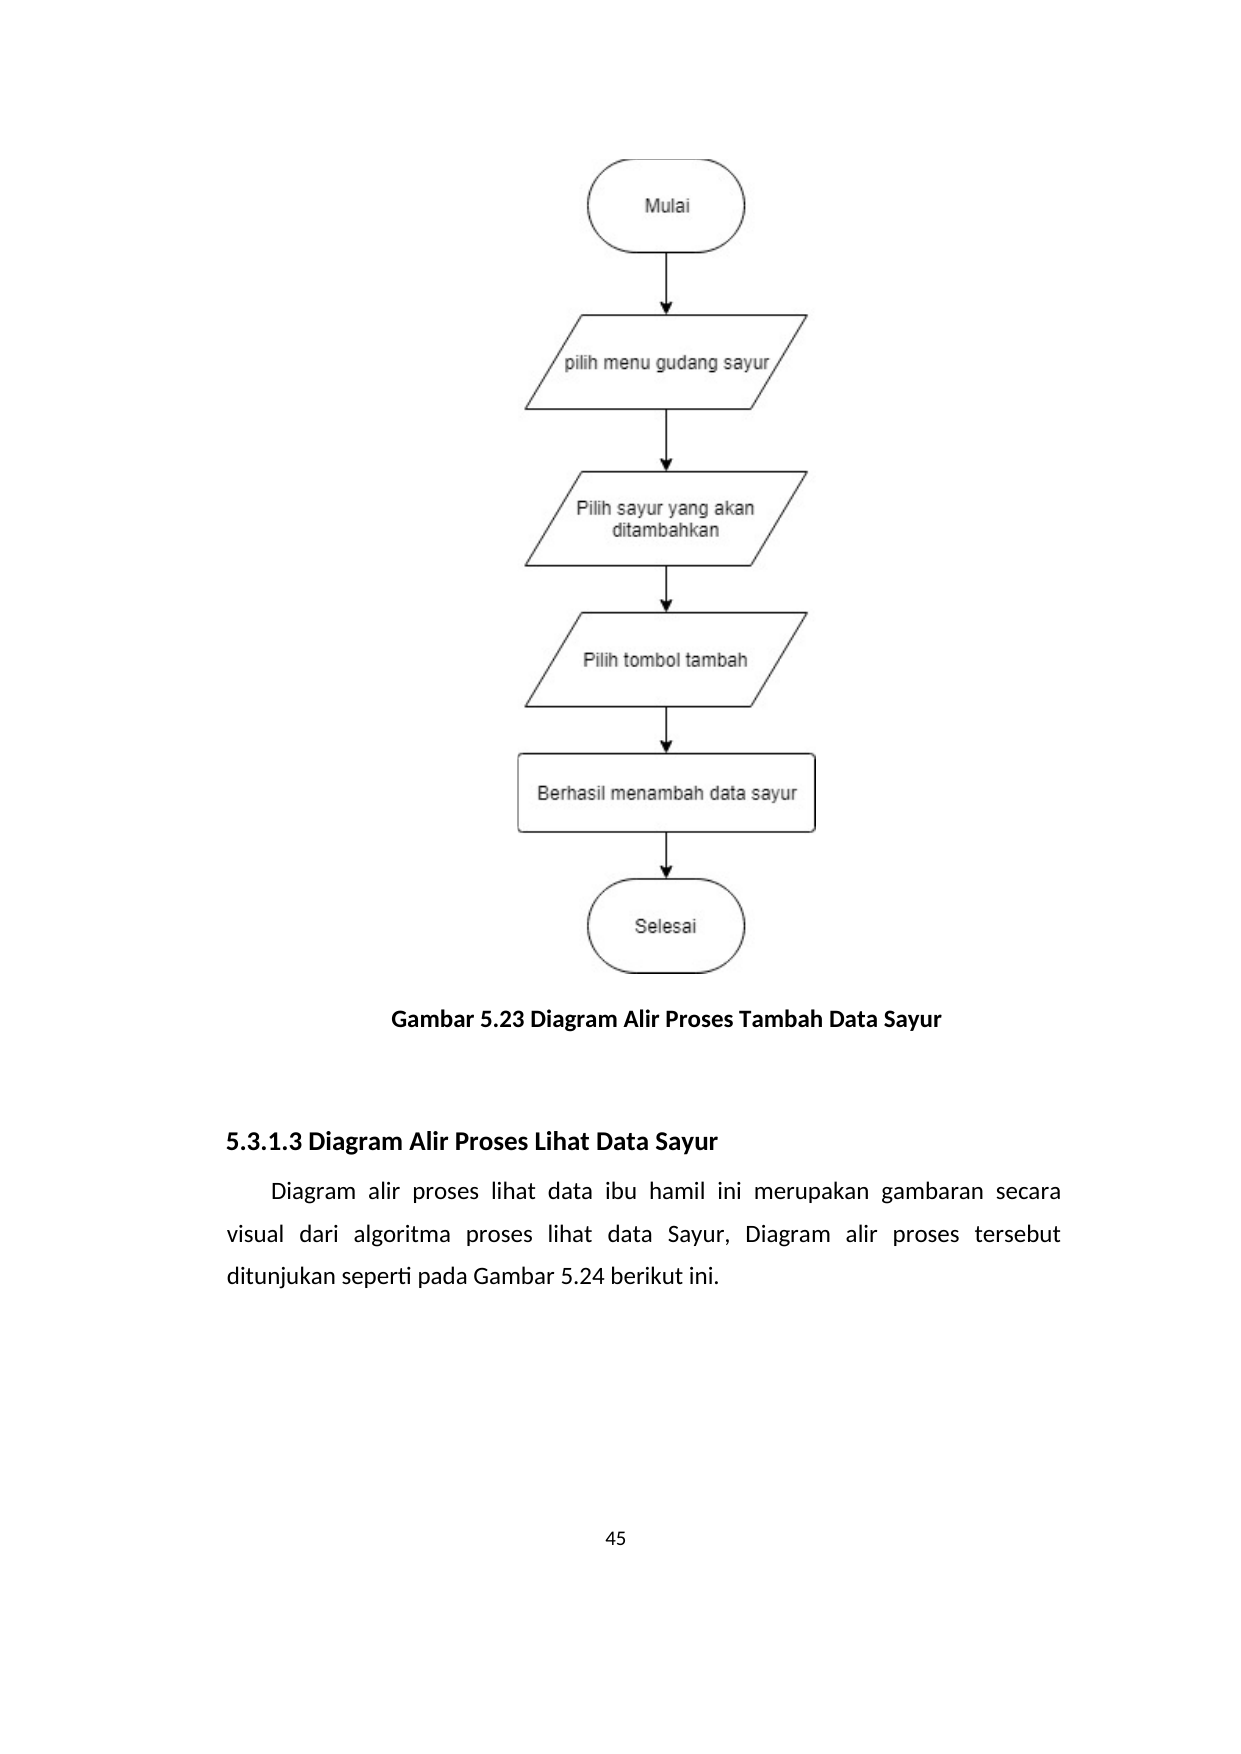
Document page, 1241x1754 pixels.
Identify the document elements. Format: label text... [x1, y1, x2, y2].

text 5.3.1.3 Diagram Alir Proses Lihat Data Sayur [226, 1124, 1090, 1157]
text Gambar 5.23 Diagram Alir Proses Tambah Data Sayur [227, 1003, 1062, 1034]
picture [517, 159, 816, 974]
text Diagram alir proses lihat data ibu hamil ini merupakan gambaran secara visual dari algoritma proses lihat data Sayur, Diagram alir proses tersebut ditunjukan seperti pada Gambar 5.24 berikut ini. [227, 1175, 1062, 1291]
